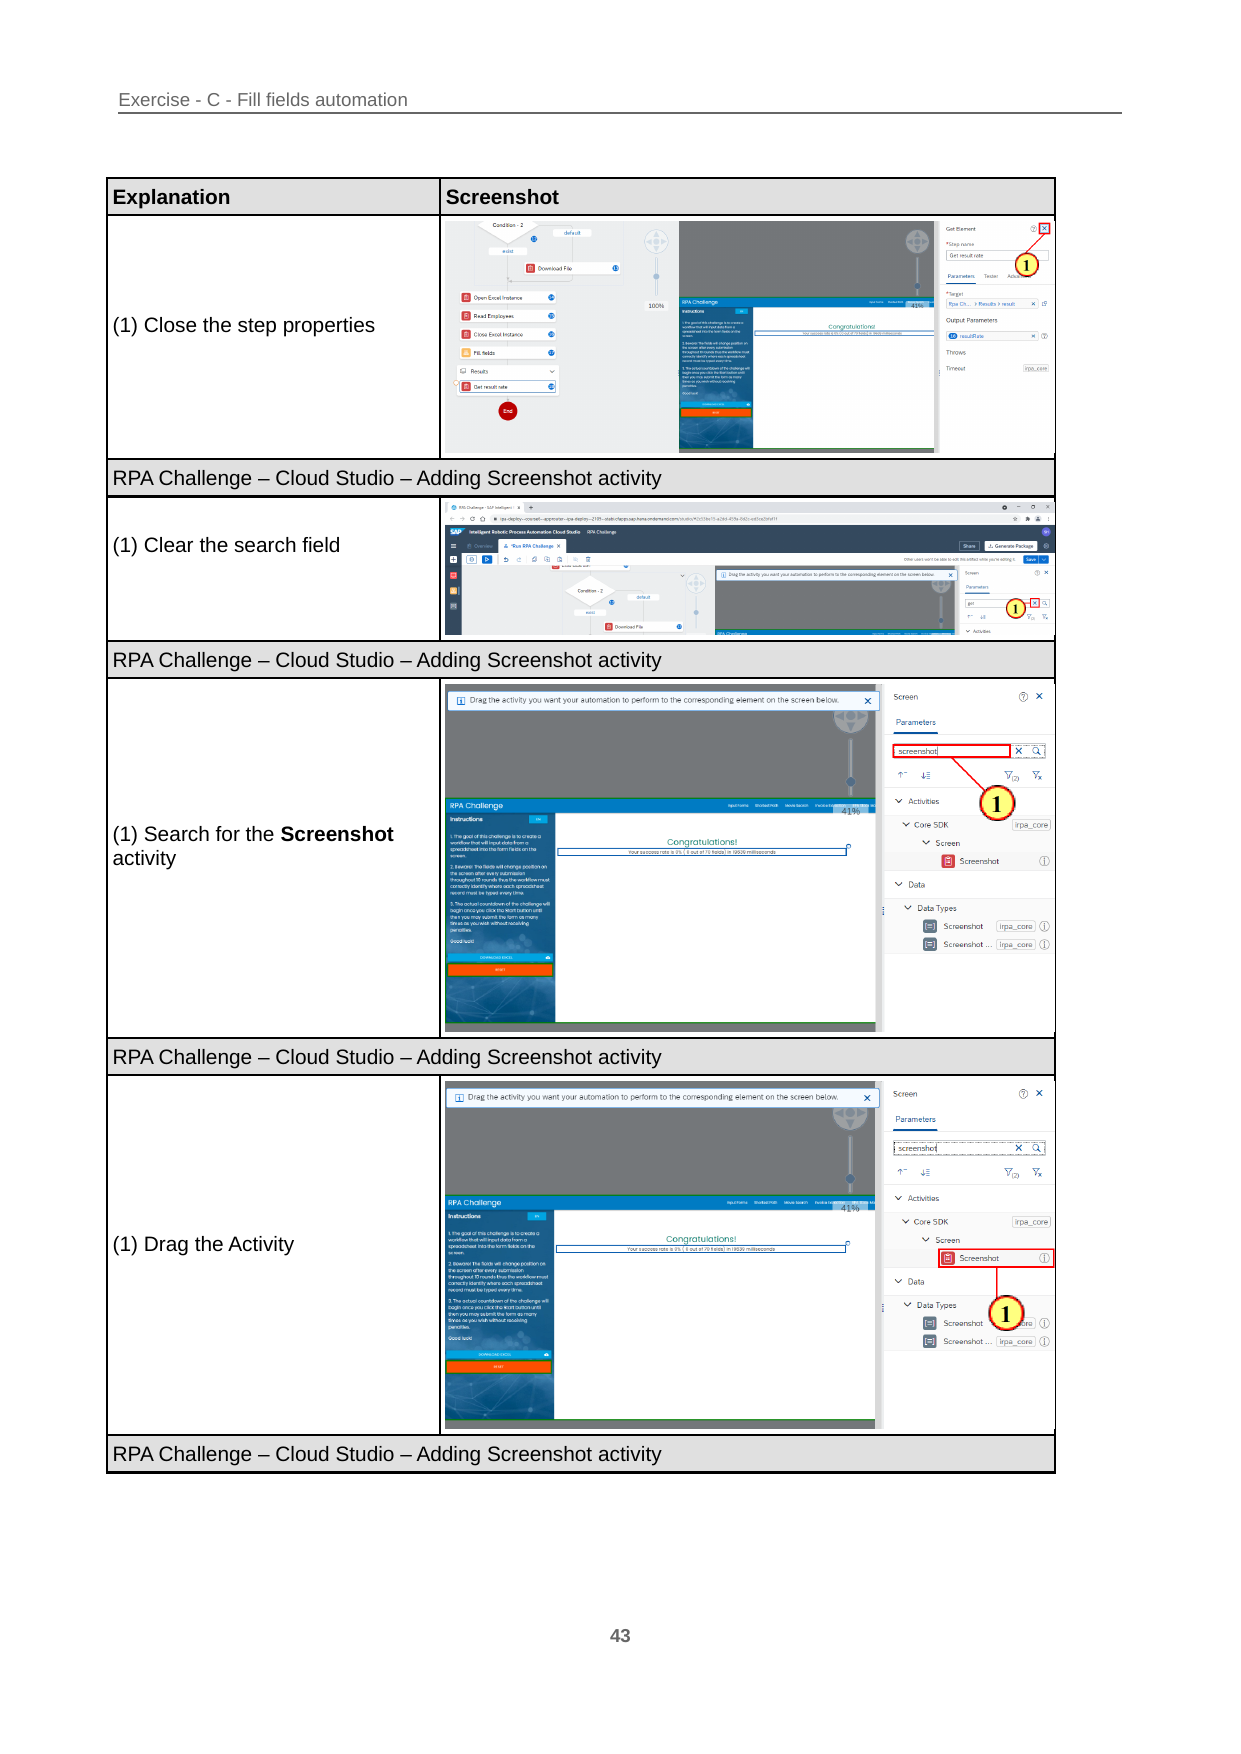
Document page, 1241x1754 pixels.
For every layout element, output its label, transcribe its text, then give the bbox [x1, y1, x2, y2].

table_cell RPA Challenge – Cloud Studio – Adding Screenshot activity [108, 460, 1054, 495]
picture [445, 502, 1055, 635]
picture [445, 684, 1055, 1032]
table_cell (1) Drag the Activity [108, 1076, 439, 1434]
picture [445, 1081, 1055, 1429]
table_header Screenshot [441, 179, 1054, 214]
table_cell [441, 498, 1054, 640]
table_cell [441, 1076, 1054, 1434]
table_cell RPA Challenge – Cloud Studio – Adding Screenshot activity [108, 1039, 1054, 1074]
table_cell RPA Challenge – Cloud Studio – Adding Screenshot activity [108, 642, 1054, 677]
table_cell [441, 216, 1054, 458]
table_cell [441, 679, 1054, 1037]
table_header Explanation [108, 179, 439, 214]
picture [445, 221, 1055, 453]
table_cell (1) Clear the search field [108, 498, 439, 640]
table_cell (1) Close the step properties [108, 216, 439, 458]
table_cell (1) Search for the Screenshot activity [108, 679, 439, 1037]
table_cell RPA Challenge – Cloud Studio – Adding Screenshot activity [108, 1436, 1054, 1471]
